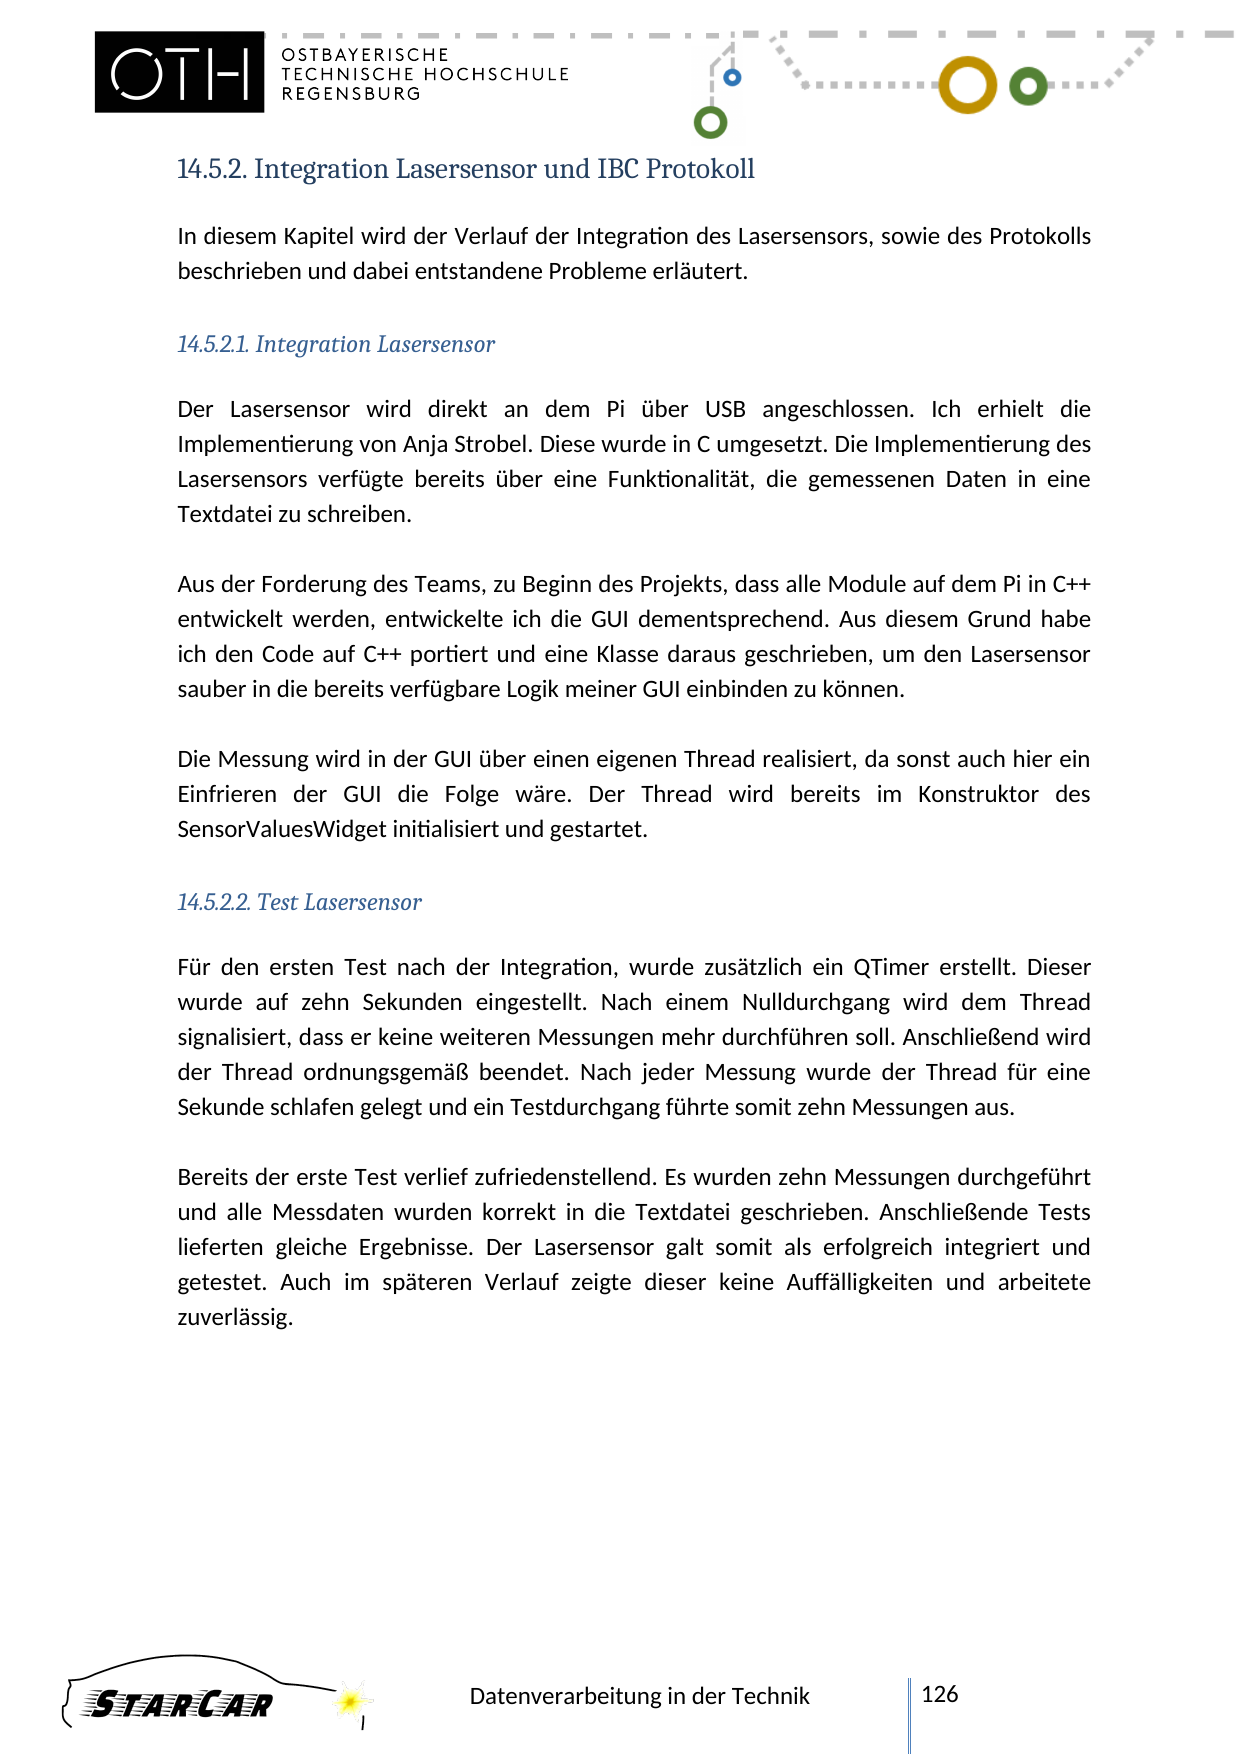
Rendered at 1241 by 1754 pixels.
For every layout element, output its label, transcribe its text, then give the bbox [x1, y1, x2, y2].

picture [94, 15, 1237, 145]
subtitle 14.5.2.2. Test Lasersensor [177, 887, 1092, 916]
text Bereits der erste Test verlief zufriedenstellend. Es wurden zehn Messungen durchgeführt und alle Messdaten wurden korrekt in die Textdatei geschrieben. Anschließende Tests lieferten gleiche Ergebnisse. Der Lasersensor galt somit als erfolgreich integriert und getestet. Auch im späteren Verlauf zeigte dieser keine Auffälligkeiten und arbeitete zuverlässig. [177, 1161, 1092, 1332]
picture [54, 1651, 380, 1730]
text Aus der Forderung des Teams, zu Beginn des Projekts, dass alle Module auf dem Pi in C++ entwickelt werden, entwickelte ich die GUI dementsprechend. Aus diesem Grund habe ich den Code auf C++ portiert und eine Klasse daraus geschrieben, um den Lasersensor sauber in die bereits verfügbare Logik meiner GUI einbinden zu können. [177, 568, 1092, 704]
subtitle 14.5.2.1. Integration Lasersensor [177, 329, 1092, 358]
text Für den ersten Test nach der Integration, wurde zusätzlich ein QTimer erstellt. Dieser wurde auf zehn Sekunden eingestellt. Nach einem Nulldurchgang wird dem Thread signalisiert, dass er keine weiteren Messungen mehr durchführen soll. Anschließend wird der Thread ordnungsgemäß beendet. Nach jeder Messung wurde der Thread für eine Sekunde schlafen gelegt und ein Testdurchgang führte somit zehn Messungen aus. [177, 951, 1092, 1122]
text Die Messung wird in der GUI über einen eigenen Thread realisiert, da sonst auch hier ein Einfrieren der GUI die Folge wäre. Der Thread wird bereits im Konstruktor des SensorValuesWidget initialisiert und gestartet. [177, 743, 1092, 844]
subtitle 14.5.2. Integration Lasersensor und IBC Protokoll [177, 152, 1092, 185]
text In diesem Kapitel wird der Verlauf der Integration des Lasersensors, sowie des Protokolls beschrieben und dabei entstandene Probleme erläutert. [177, 220, 1092, 286]
text Der Lasersensor wird direkt an dem Pi über USB angeschlossen. Ich erhielt die Implementierung von Anja Strobel. Diese wurde in C umgesetzt. Die Implementierung des Lasersensors verfügte bereits über eine Funktionalität, die gemessenen Daten in eine Textdatei zu schreiben. [177, 393, 1092, 529]
